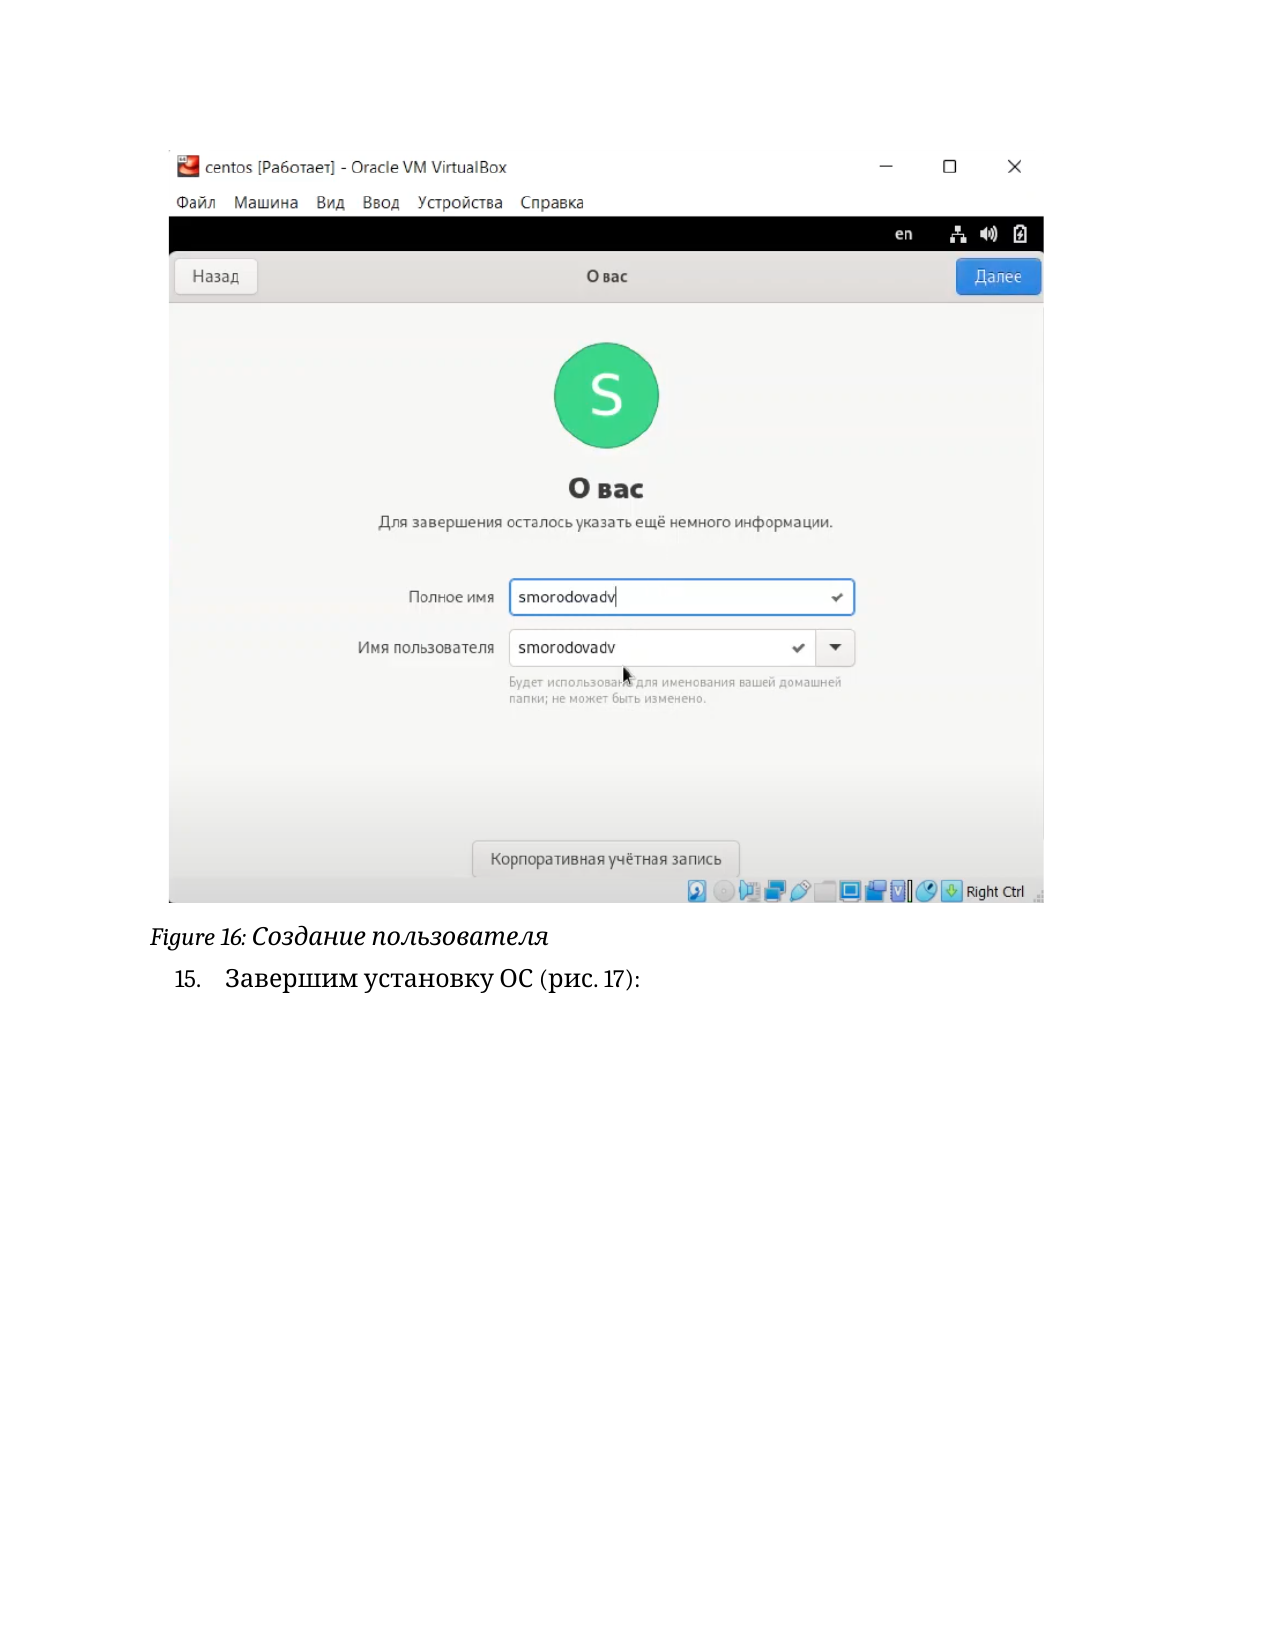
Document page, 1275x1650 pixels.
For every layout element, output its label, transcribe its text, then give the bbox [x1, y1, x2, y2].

list Завершим установку ОС (рис. 17): [175, 964, 1125, 993]
text Figure 16: Создание пользователя [150, 923, 1125, 952]
picture [168, 150, 1044, 903]
